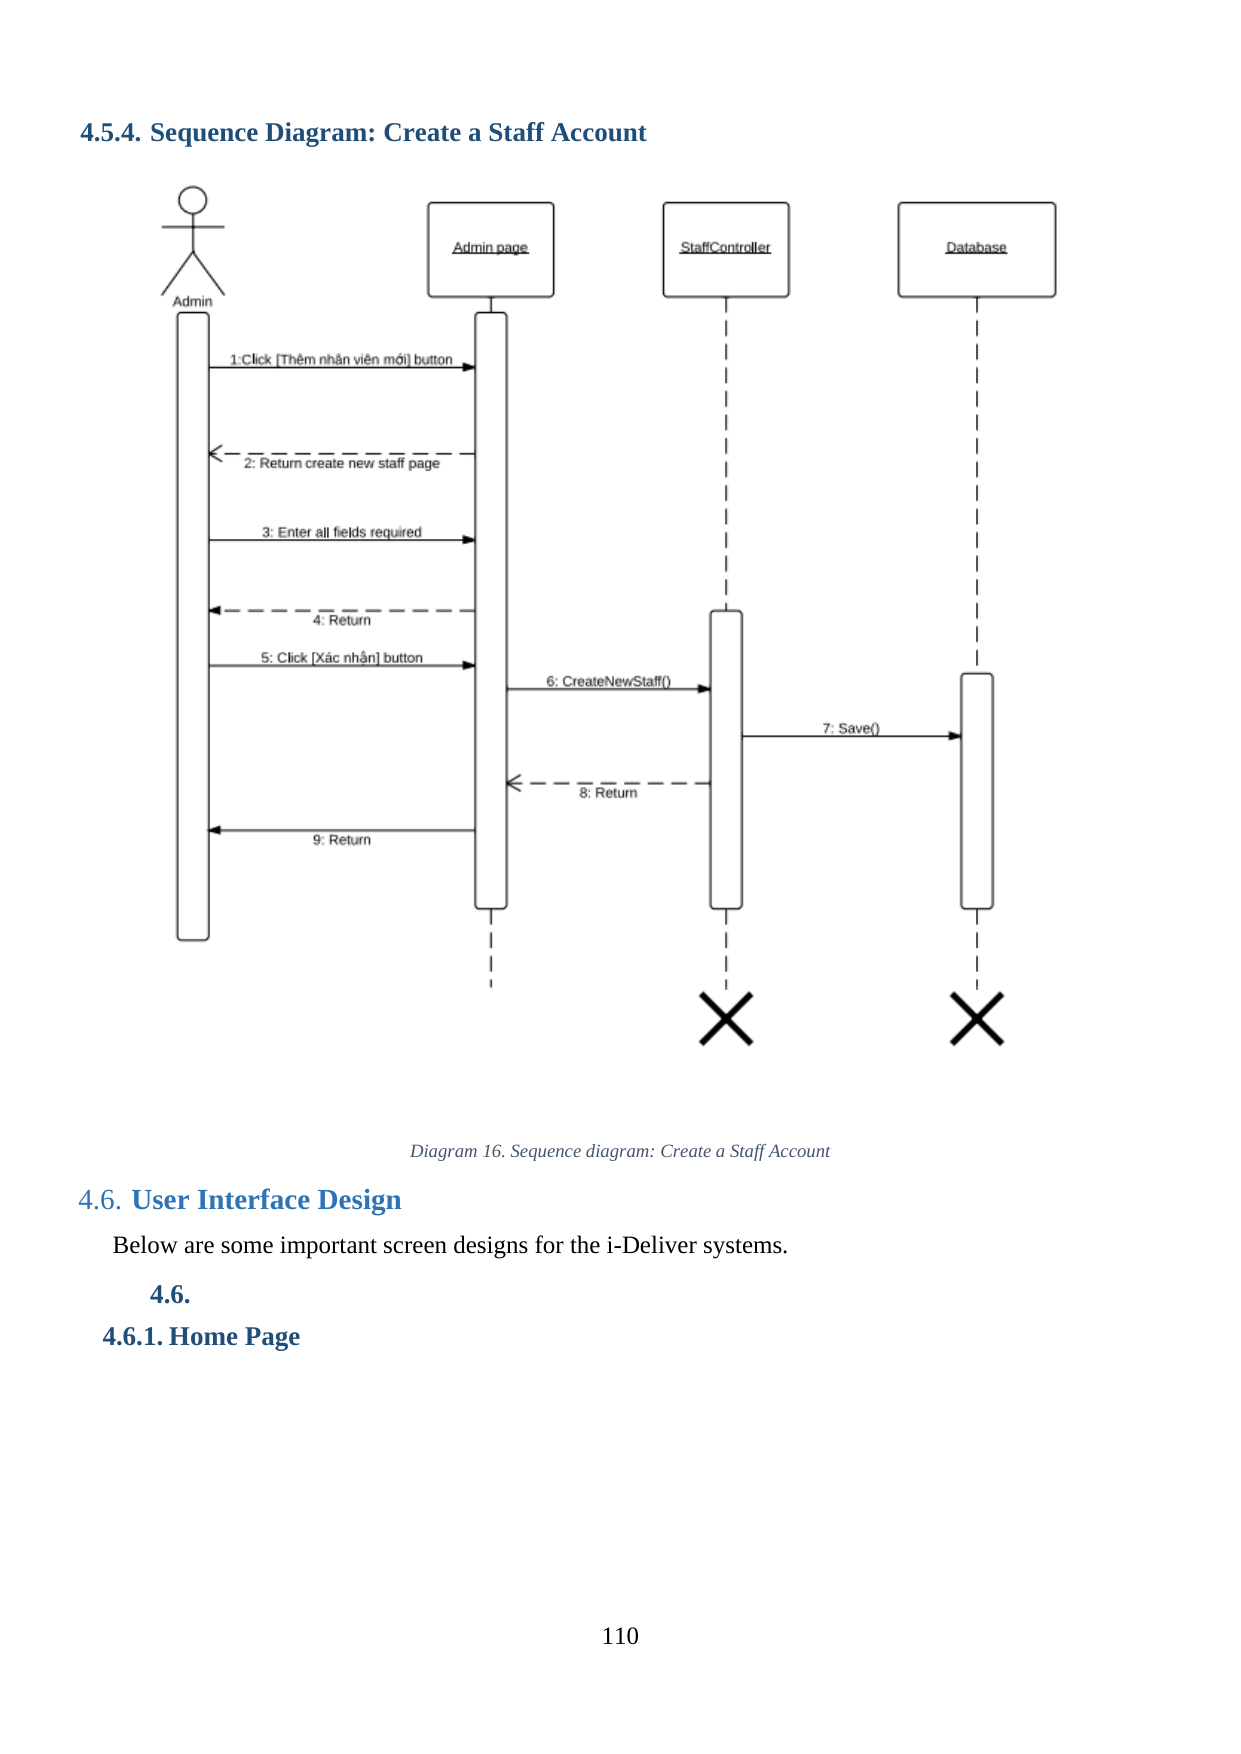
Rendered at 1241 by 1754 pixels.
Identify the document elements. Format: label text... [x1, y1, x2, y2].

subtitle User Interface Design [122, 1182, 1128, 1216]
subtitle Sequence Diagram: Create a Staff Account [141, 116, 1128, 147]
subtitle Home Page [163, 1320, 1128, 1351]
text Diagram . Sequence diagram: Create a Staff Account [112, 1140, 1128, 1161]
text Below are some important screen designs for the i-Deliver systems. [112, 1231, 1128, 1259]
picture [112, 160, 1128, 1140]
